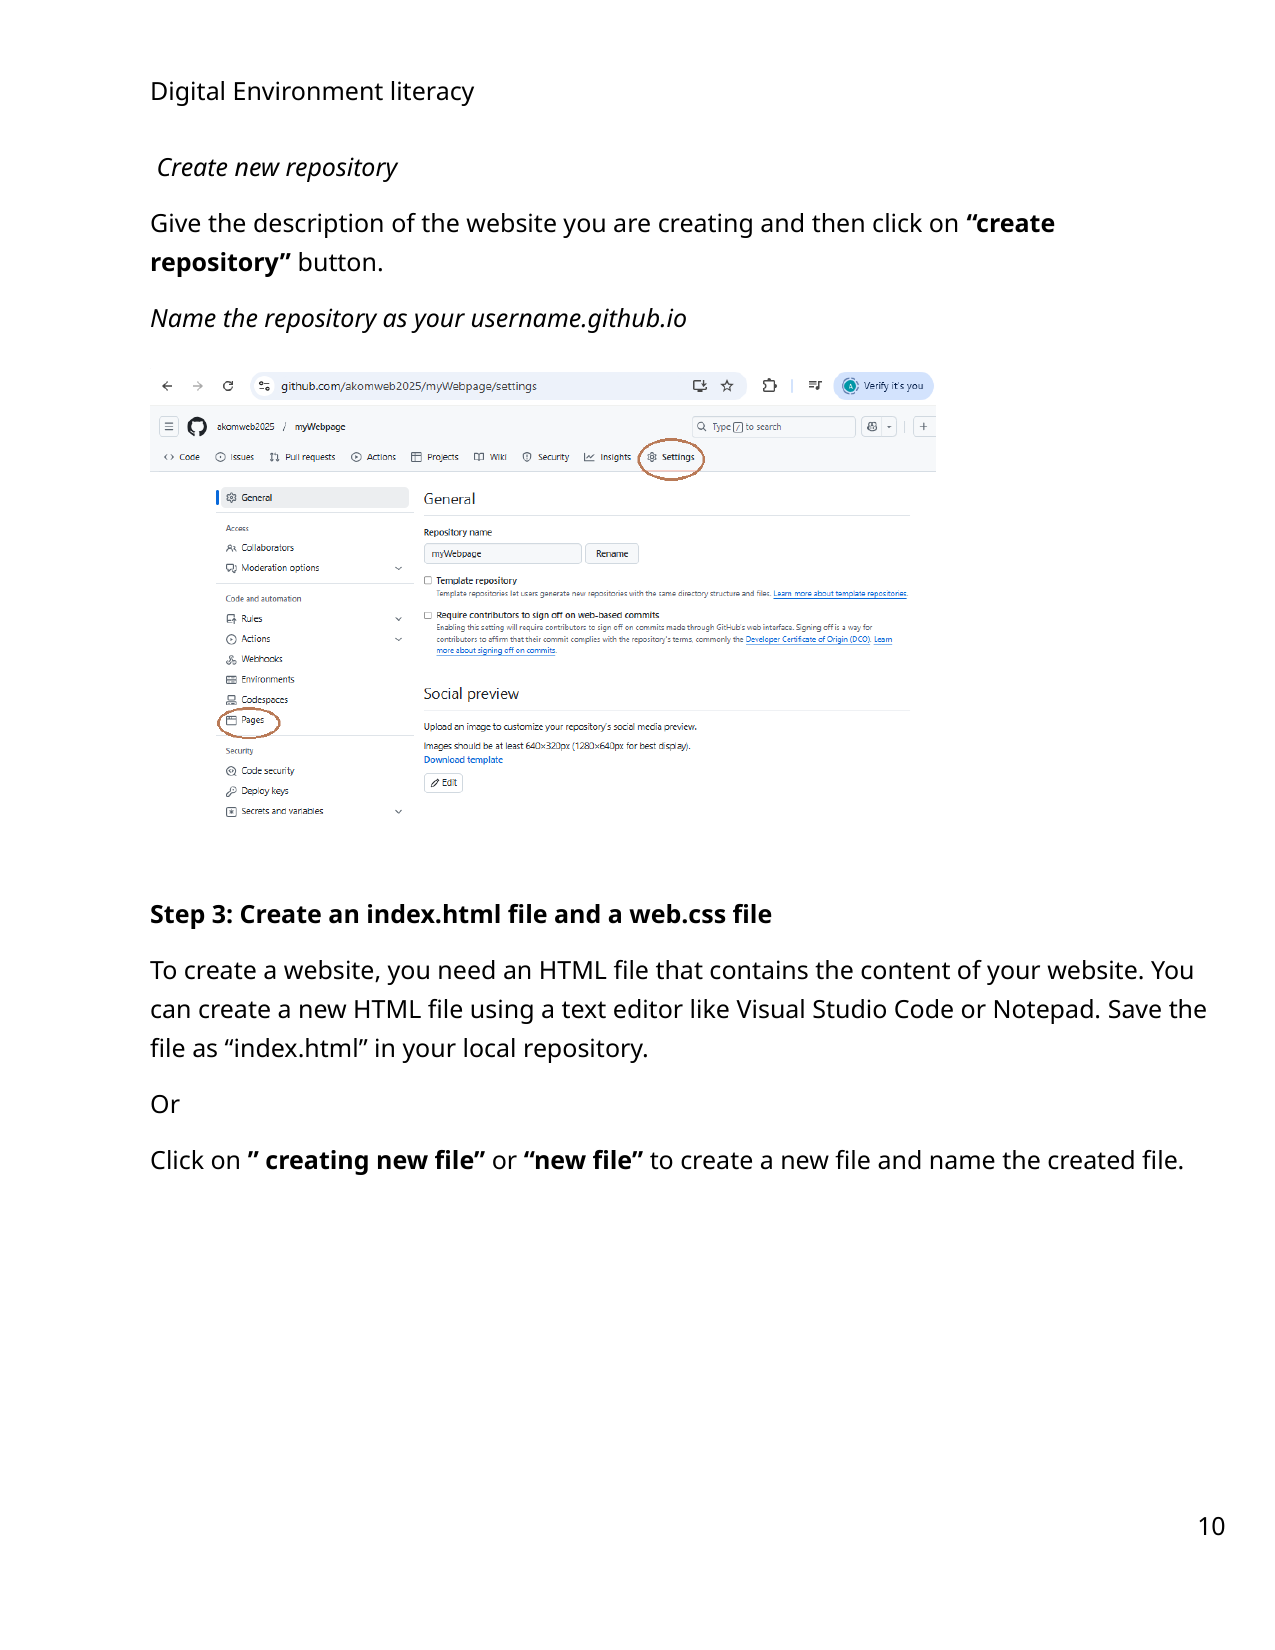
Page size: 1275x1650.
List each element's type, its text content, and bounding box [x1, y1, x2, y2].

text Create new repository [150, 150, 1226, 184]
text Click on ” creating new file” or “new file” to create a new file and name the created file. [150, 1142, 1226, 1176]
text Or [150, 1086, 1226, 1121]
text Give the description of the website you are creating and then click on “create repository” button. [150, 206, 1226, 279]
text To create a website, you need an HTML file that contains the content of your website. You can create a new HTML file using a text editor like Visual Studio Code or Notepad. Save the file as “index.html” in your local repository. [150, 952, 1226, 1065]
text Name the repository as your username.github.io [150, 301, 1226, 335]
text Step 3: Create an index.html file and a web.css file [150, 896, 1226, 931]
picture [150, 356, 936, 819]
